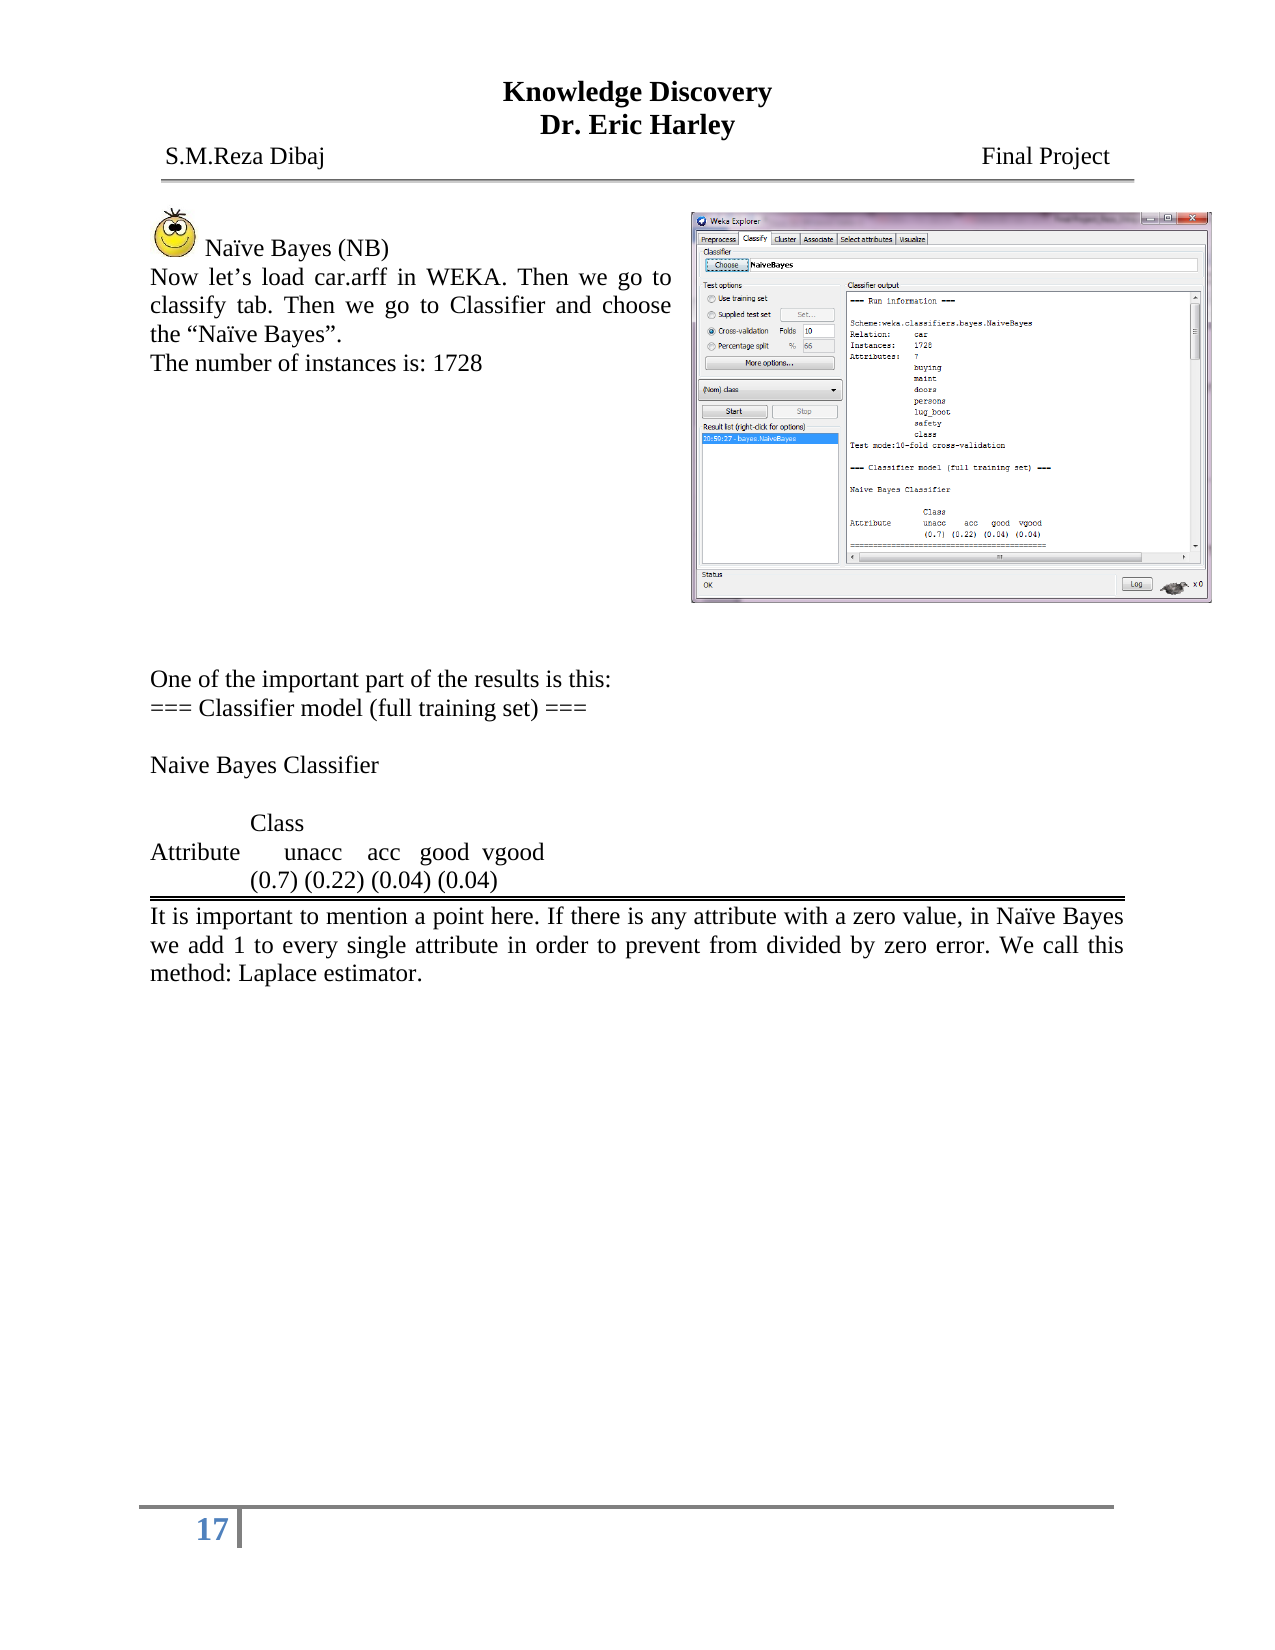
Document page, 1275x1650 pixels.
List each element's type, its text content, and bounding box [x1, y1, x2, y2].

text One of the important part of the results is this: [150, 664, 1125, 693]
text It is important to mention a point here. If there is any attribute with a zero value, in Naïve Bayes we add 1 to every single attribute in order to prevent from divided by zero error. We call this method: Laplace estimator. [150, 901, 1125, 987]
text Class [150, 808, 1125, 837]
text (0.7) (0.22) (0.04) (0.04) [150, 865, 1125, 896]
text Now let’s load car.arff in WEKA. Then we go to classify tab. Then we go to Classifier and choose the “Naïve Bayes”. [150, 262, 691, 348]
text Naive Bayes Classifier [150, 750, 1125, 779]
picture [691, 212, 1212, 603]
text The number of instances is: 1728 [150, 348, 691, 377]
picture [150, 198, 199, 257]
picture [161, 179, 1135, 183]
text Naïve Bayes (NB) [150, 198, 1125, 262]
text Attribute unacc acc good vgood [150, 837, 1125, 865]
text === Classifier model (full training set) === [150, 693, 1125, 722]
